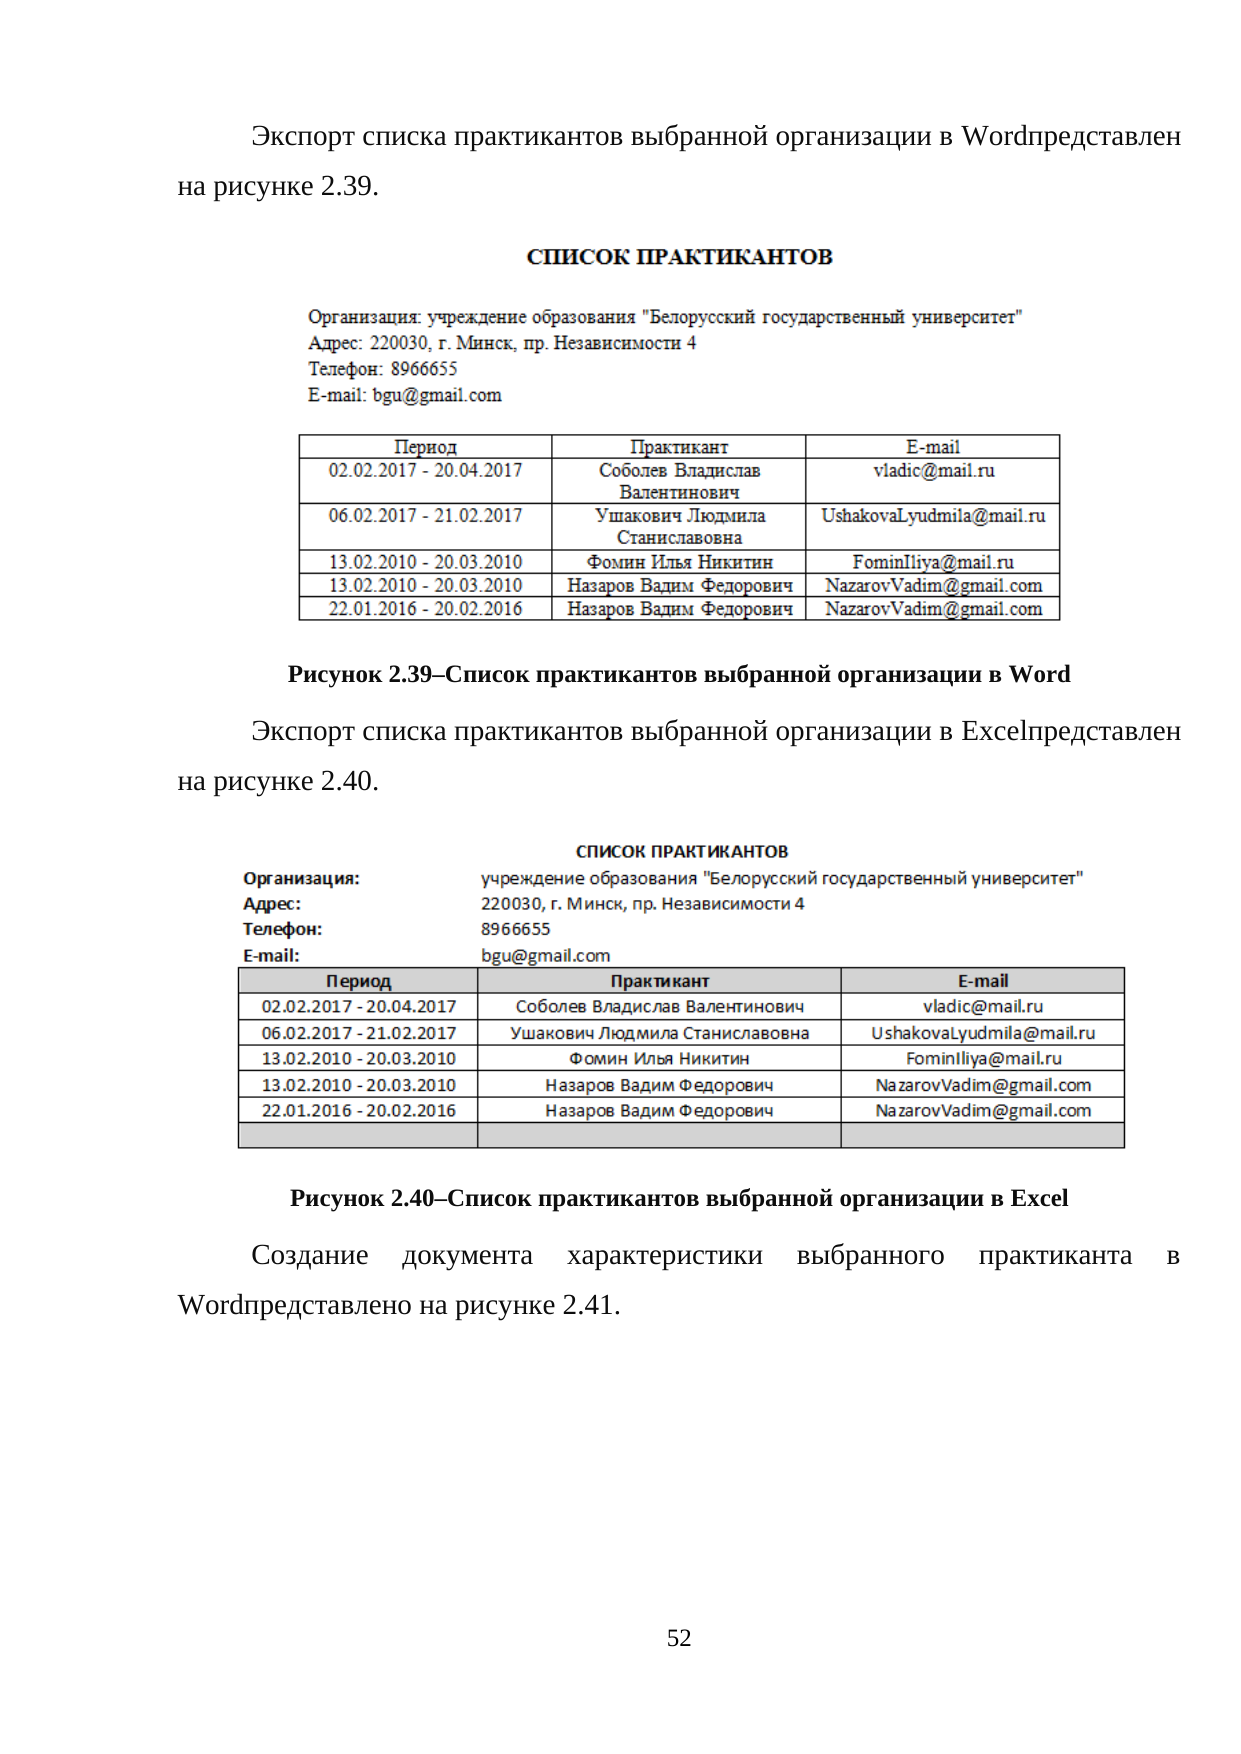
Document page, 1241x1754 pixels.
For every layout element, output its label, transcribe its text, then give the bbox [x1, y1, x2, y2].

text Рисунок 2.39–Список практикантов выбранной организации в Word [177, 659, 1181, 688]
text Экспорт списка практикантов выбранной организации в Excelпредставлен на рисунке 2.40. [177, 713, 1181, 797]
text Создание документа характеристики выбранного практиканта в Wordпредставлено на рисунке 2.41. [177, 1237, 1181, 1321]
picture [282, 243, 1077, 635]
text Рисунок 2.40–Список практикантов выбранной организации в Excel [177, 1183, 1181, 1212]
picture [218, 838, 1140, 1158]
text Экспорт списка практикантов выбранной организации в Wordпредставлен на рисунке 2.39. [177, 118, 1181, 202]
